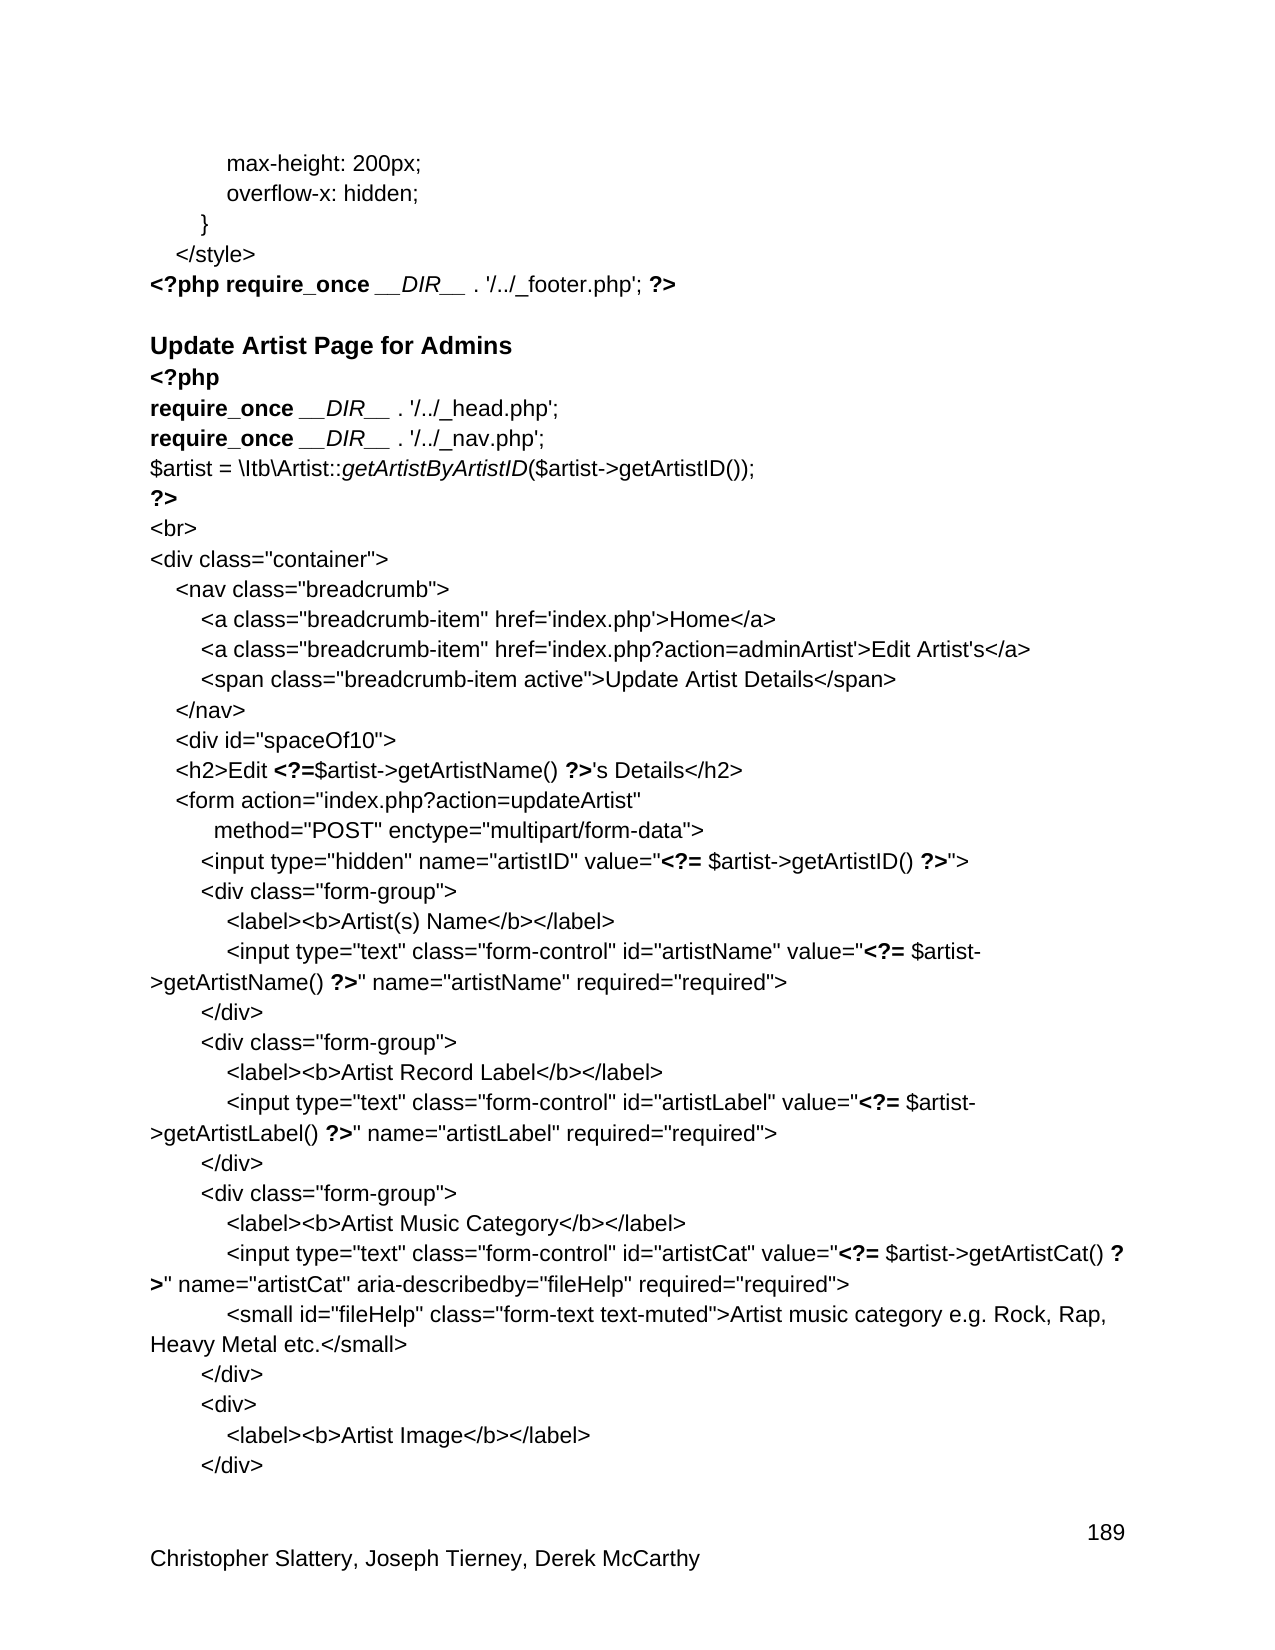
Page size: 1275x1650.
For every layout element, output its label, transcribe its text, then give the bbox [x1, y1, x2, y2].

text Update Artist Page for Admins [150, 331, 1125, 360]
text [150, 364, 1125, 1478]
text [150, 150, 1125, 297]
